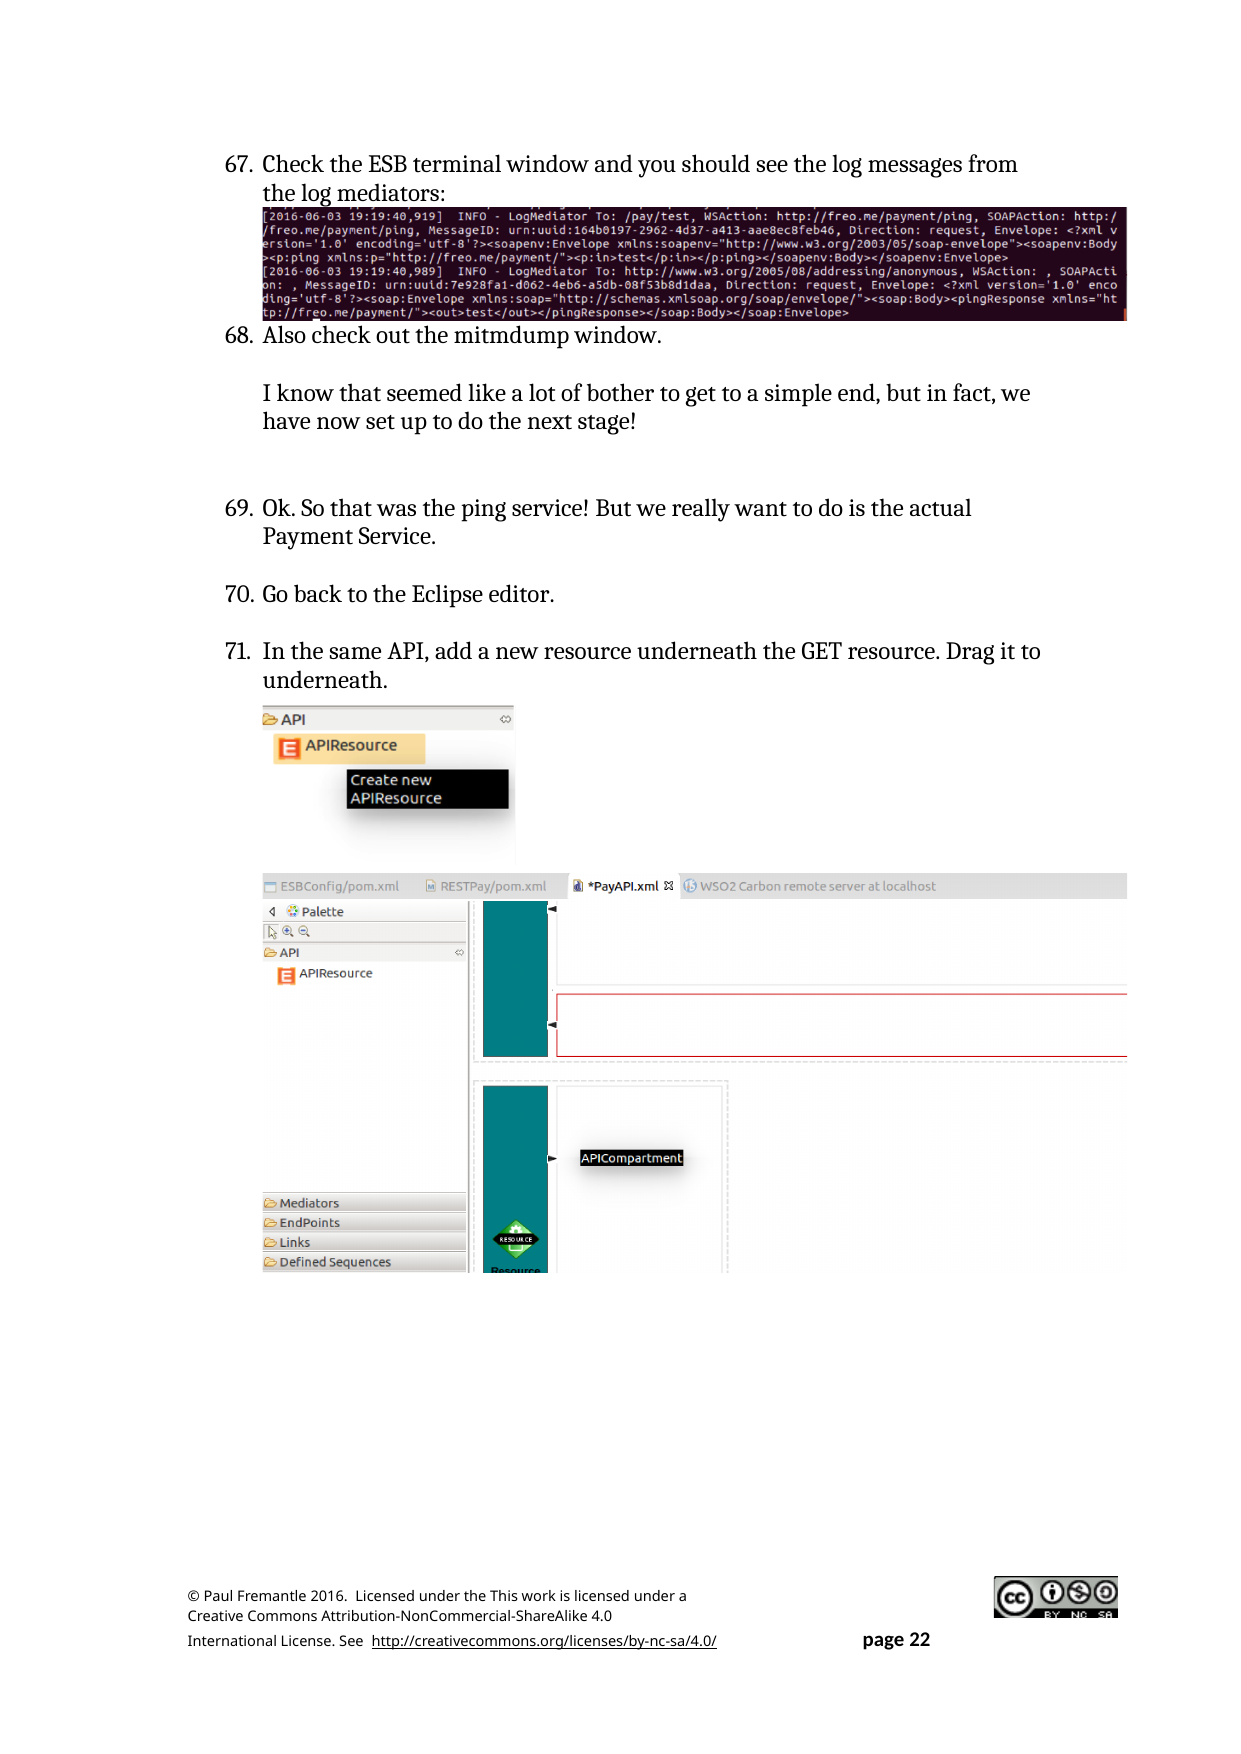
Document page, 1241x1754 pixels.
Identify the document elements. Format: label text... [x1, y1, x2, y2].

list Also check out the mitmdump window. [225, 321, 1053, 378]
picture [993, 1576, 1118, 1618]
picture [262, 705, 515, 865]
picture [262, 873, 1128, 1273]
list Ok. So that was the ping service! But we really want to do is the actual Payment Service. [225, 493, 1053, 580]
list Go back to the Eclipse editor. [225, 580, 1053, 637]
picture [262, 207, 1128, 321]
list I know that seemed like a lot of bother to get to a simple end, but in fact, we have now set up to do the next stage! [262, 378, 1053, 465]
